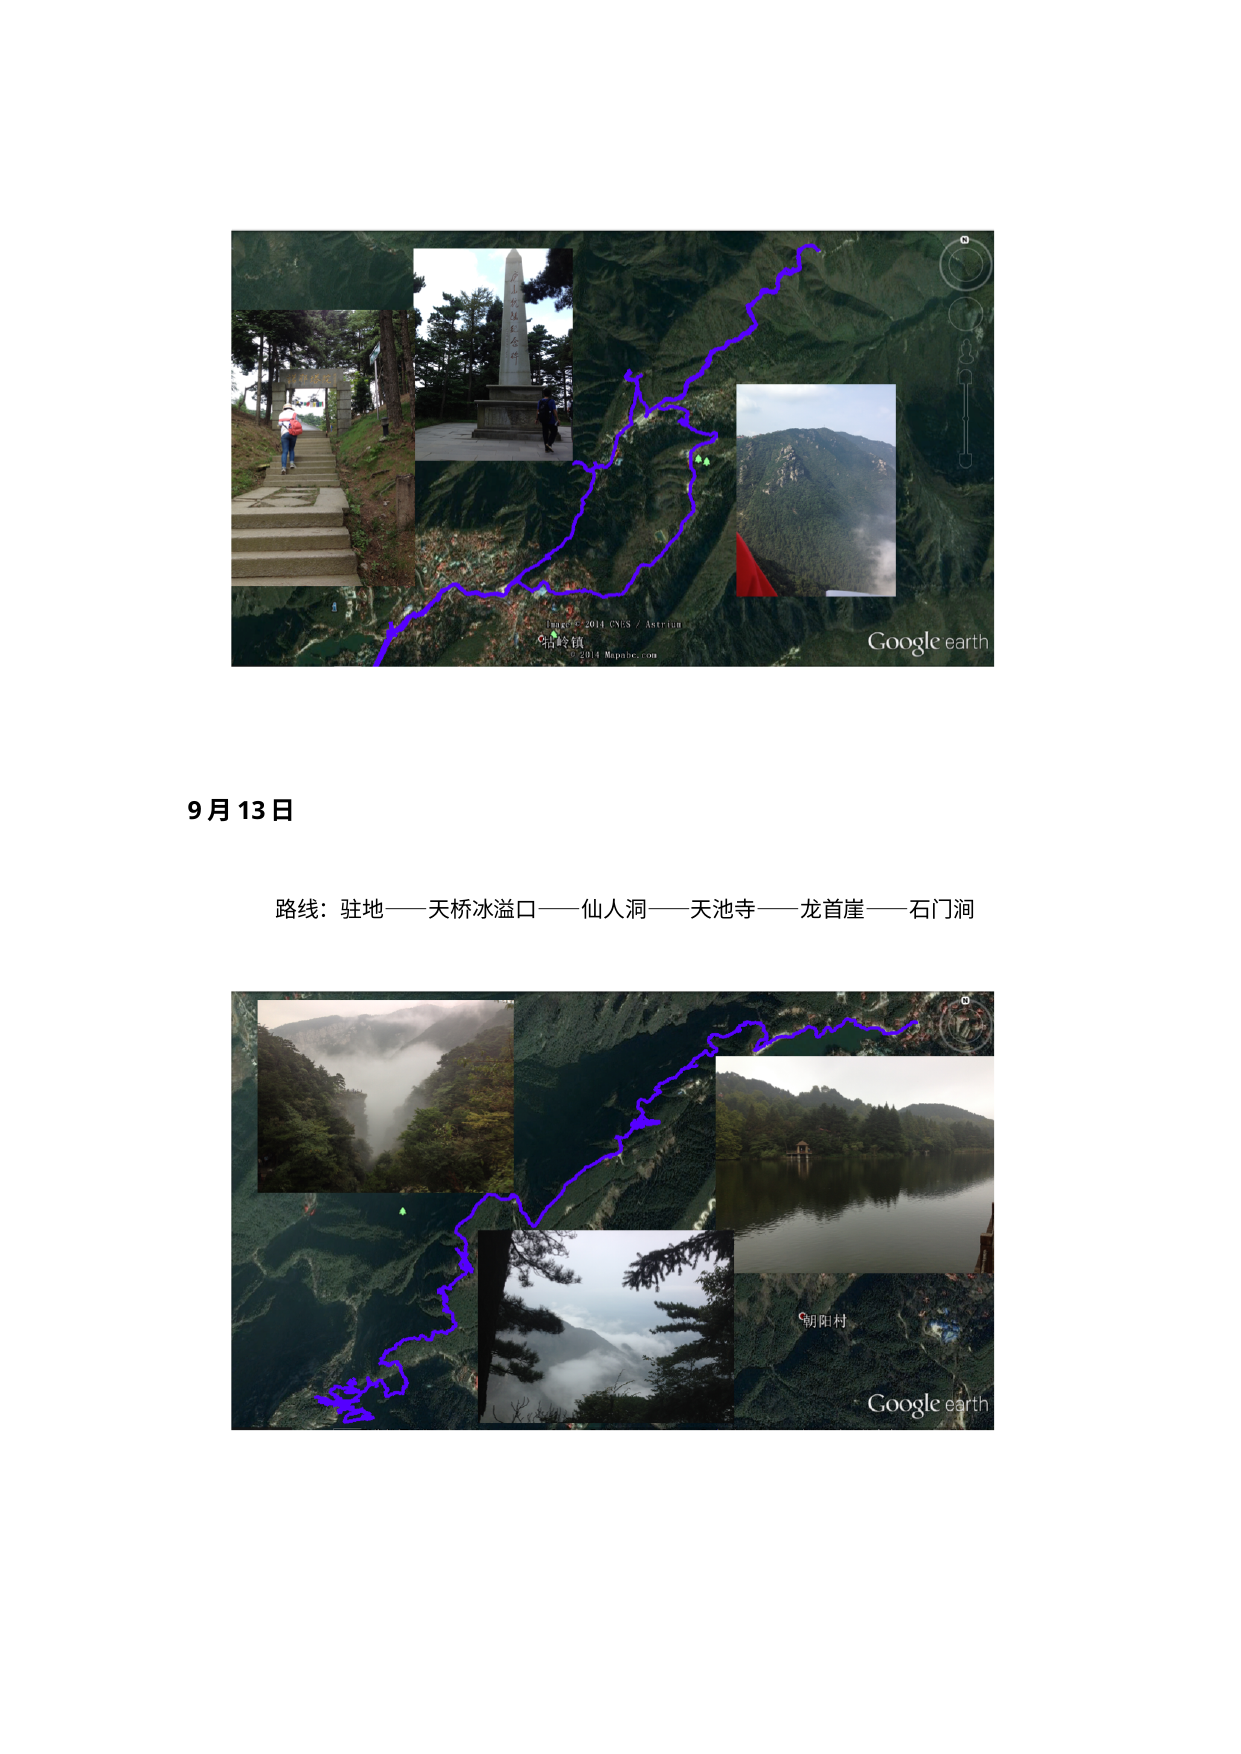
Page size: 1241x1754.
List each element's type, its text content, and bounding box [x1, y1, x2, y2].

text 路线：驻地——天桥冰溢口——仙人洞——天池寺——龙首崖——石门涧 [231, 892, 1053, 924]
picture [231, 924, 995, 1497]
subtitle 9月13日 [187, 776, 1053, 841]
picture [231, 162, 995, 734]
